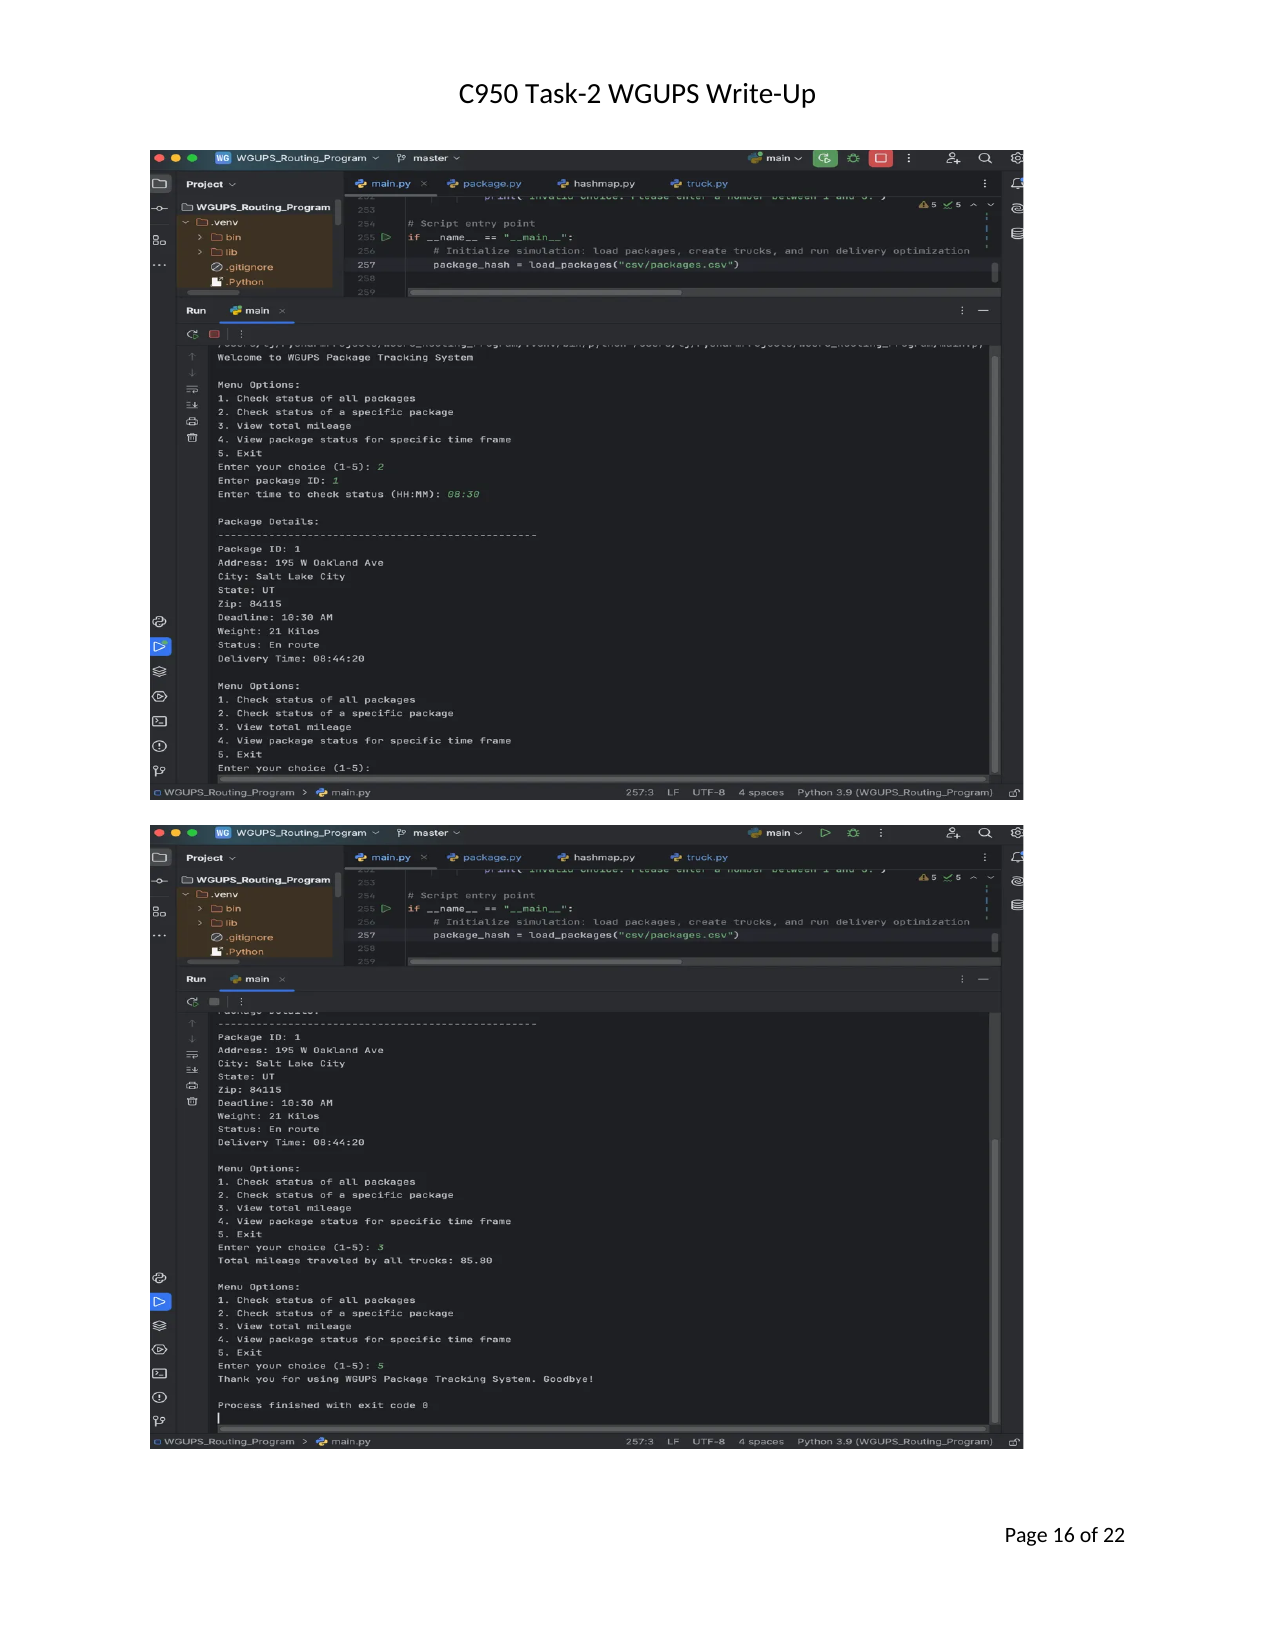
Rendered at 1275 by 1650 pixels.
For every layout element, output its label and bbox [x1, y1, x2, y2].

picture [150, 150, 1024, 800]
picture [150, 825, 1024, 1449]
